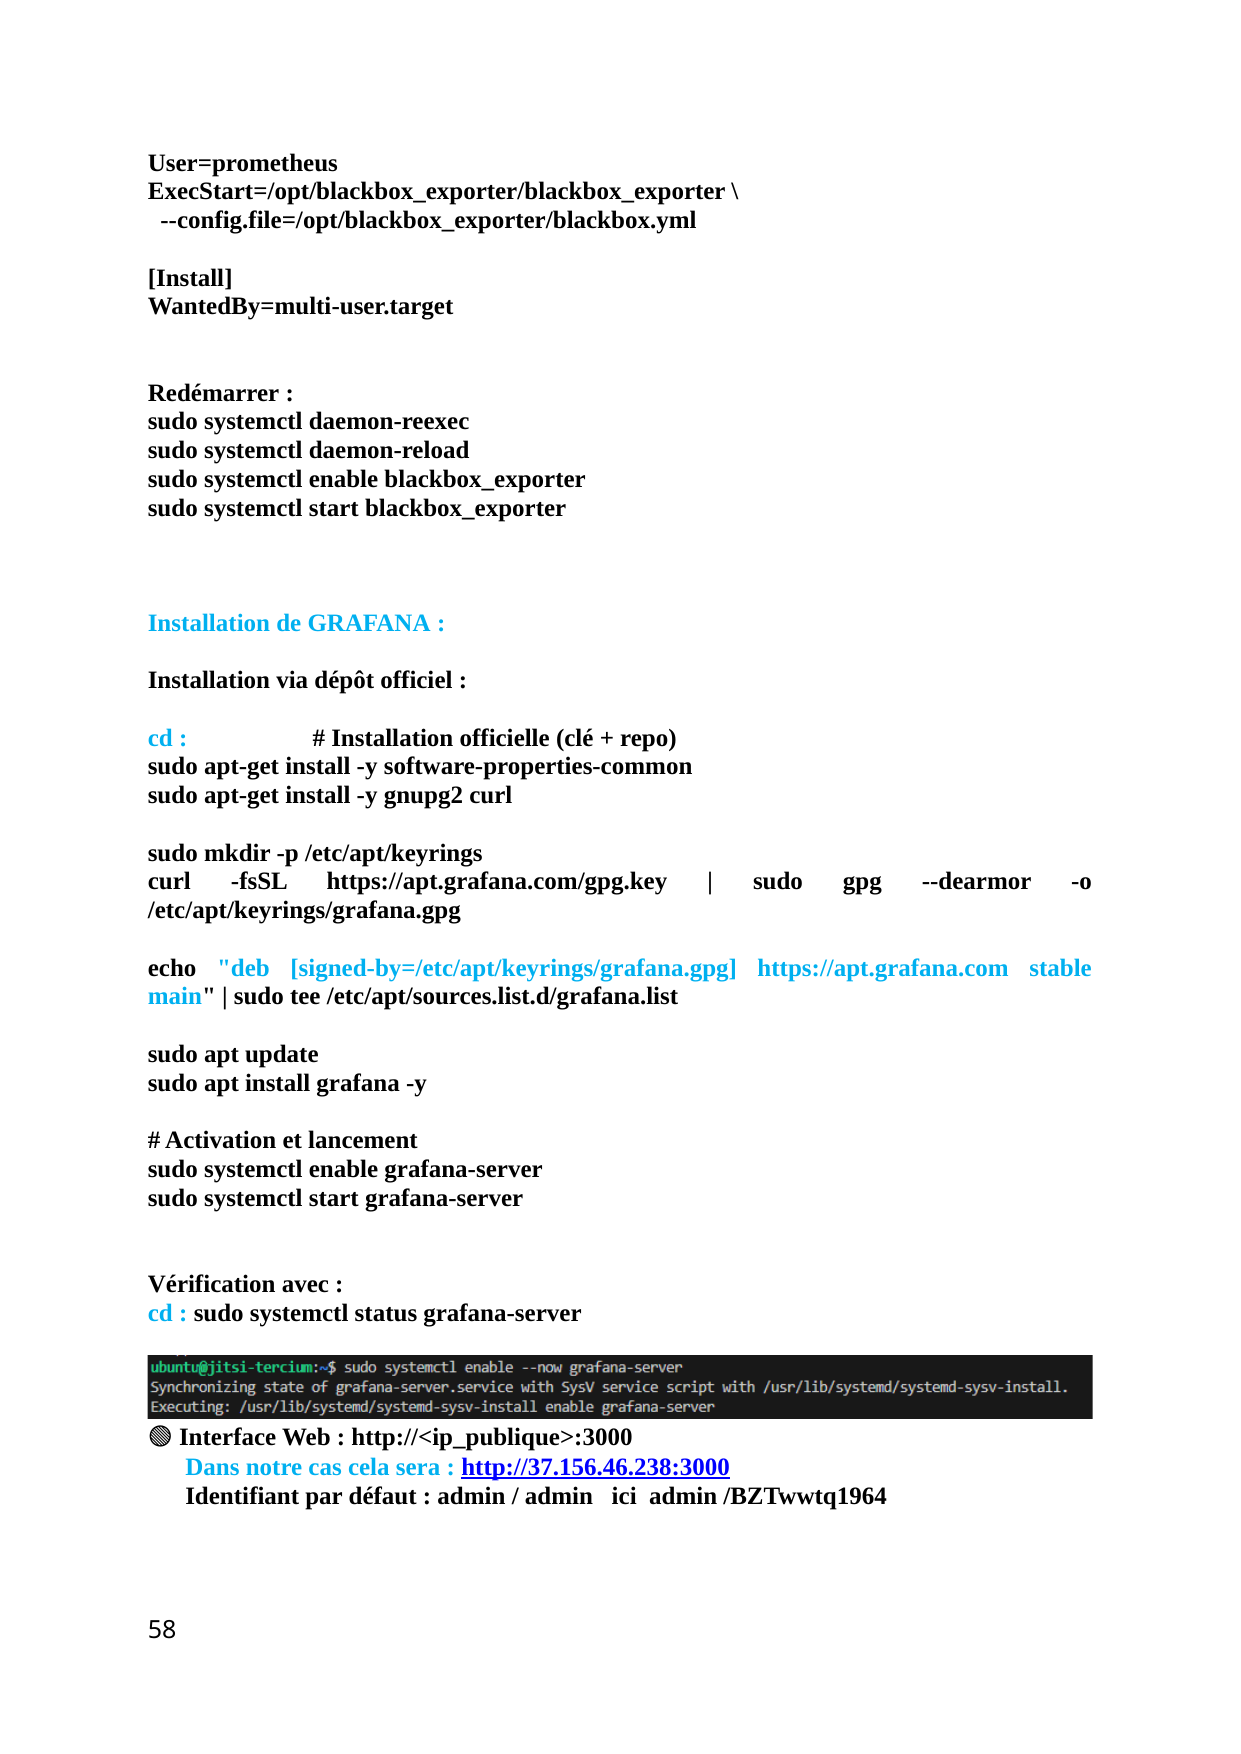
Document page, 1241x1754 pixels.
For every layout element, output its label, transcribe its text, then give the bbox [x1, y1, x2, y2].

text curl -fsSL https://apt.grafana.com/gpg.key | sudo gpg --dearmor -o /etc/apt/keyrings/grafana.gpg [148, 866, 1093, 924]
text sudo apt install grafana -y [148, 1068, 1093, 1096]
text Identifiant par défaut : admin / admin ici admin /BZTwwtq1964 [148, 1481, 1093, 1510]
text sudo apt-get install -y gnupg2 curl [148, 780, 1093, 809]
text ExecStart=/opt/blackbox_exporter/blackbox_exporter \ [148, 176, 1093, 205]
text cd : # Installation officielle (clé + repo) [148, 723, 1093, 751]
text [Install] [148, 263, 1093, 291]
picture [147, 1355, 1093, 1419]
text sudo systemctl start grafana-server [148, 1183, 1093, 1211]
text sudo apt-get install -y software-properties-common [148, 751, 1093, 780]
text WantedBy=multi-user.target [148, 291, 1093, 320]
text Installation de GRAFANA : [148, 608, 1093, 636]
text 🟢 Interface Web : http://<ip_publique>:3000 [148, 1419, 1093, 1452]
text sudo systemctl daemon-reexec [148, 406, 1093, 435]
text Installation via dépôt officiel : [148, 665, 1093, 694]
text cd : sudo systemctl status grafana-server [148, 1298, 1093, 1326]
text Dans notre cas cela sera : http://37.156.46.238:3000 [148, 1452, 1093, 1481]
text sudo systemctl daemon-reload [148, 435, 1093, 464]
text sudo systemctl enable blackbox_exporter [148, 464, 1093, 493]
text echo "deb [signed-by=/etc/apt/keyrings/grafana.gpg] https://apt.grafana.com stable main" | sudo tee /etc/apt/sources.list.d/grafana.list [148, 953, 1093, 1010]
text User=prometheus [148, 148, 1093, 176]
text sudo apt update [148, 1039, 1093, 1068]
text sudo mkdir -p /etc/apt/keyrings [148, 838, 1093, 866]
text --config.file=/opt/blackbox_exporter/blackbox.yml [148, 205, 1093, 234]
text Redémarrer : [148, 378, 1093, 406]
text # Activation et lancement [148, 1125, 1093, 1154]
text sudo systemctl start blackbox_exporter [148, 493, 1093, 521]
text Vérification avec : [148, 1269, 1093, 1298]
text sudo systemctl enable grafana-server [148, 1154, 1093, 1183]
